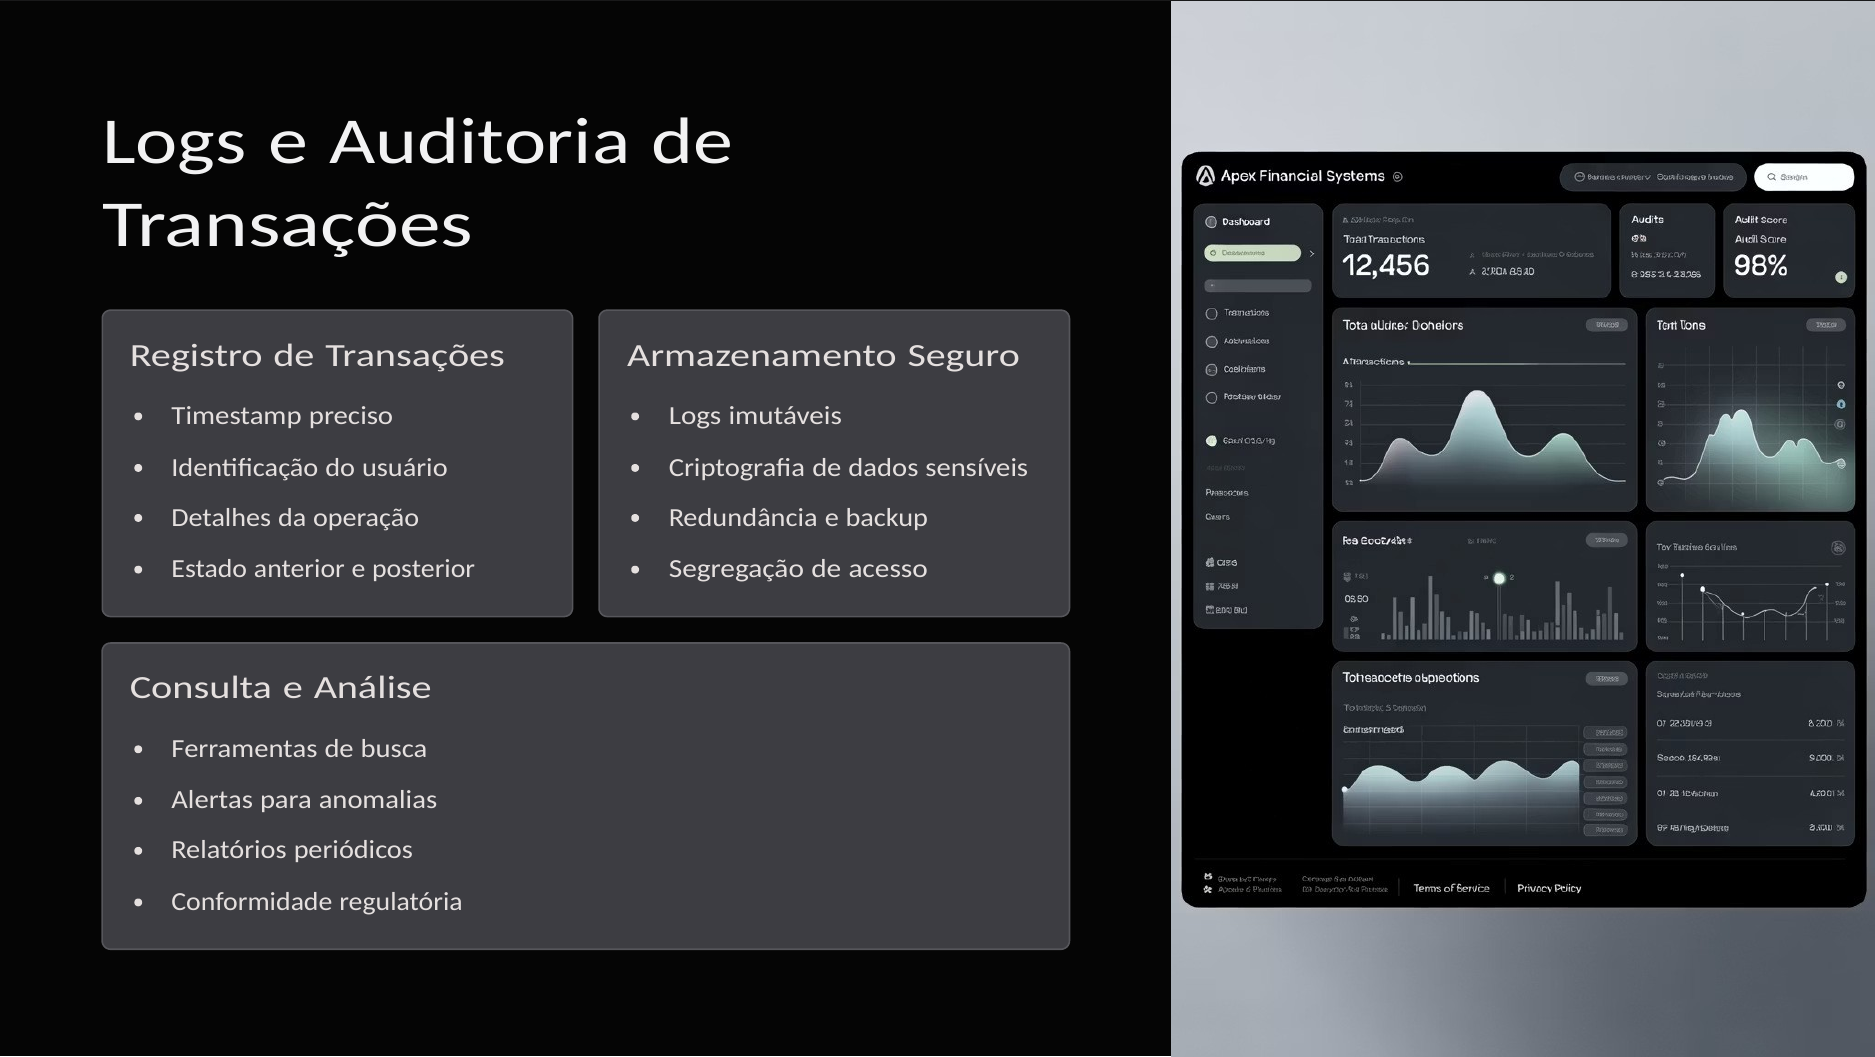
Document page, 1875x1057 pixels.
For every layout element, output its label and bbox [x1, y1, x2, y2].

picture [1171, 1, 1875, 1057]
